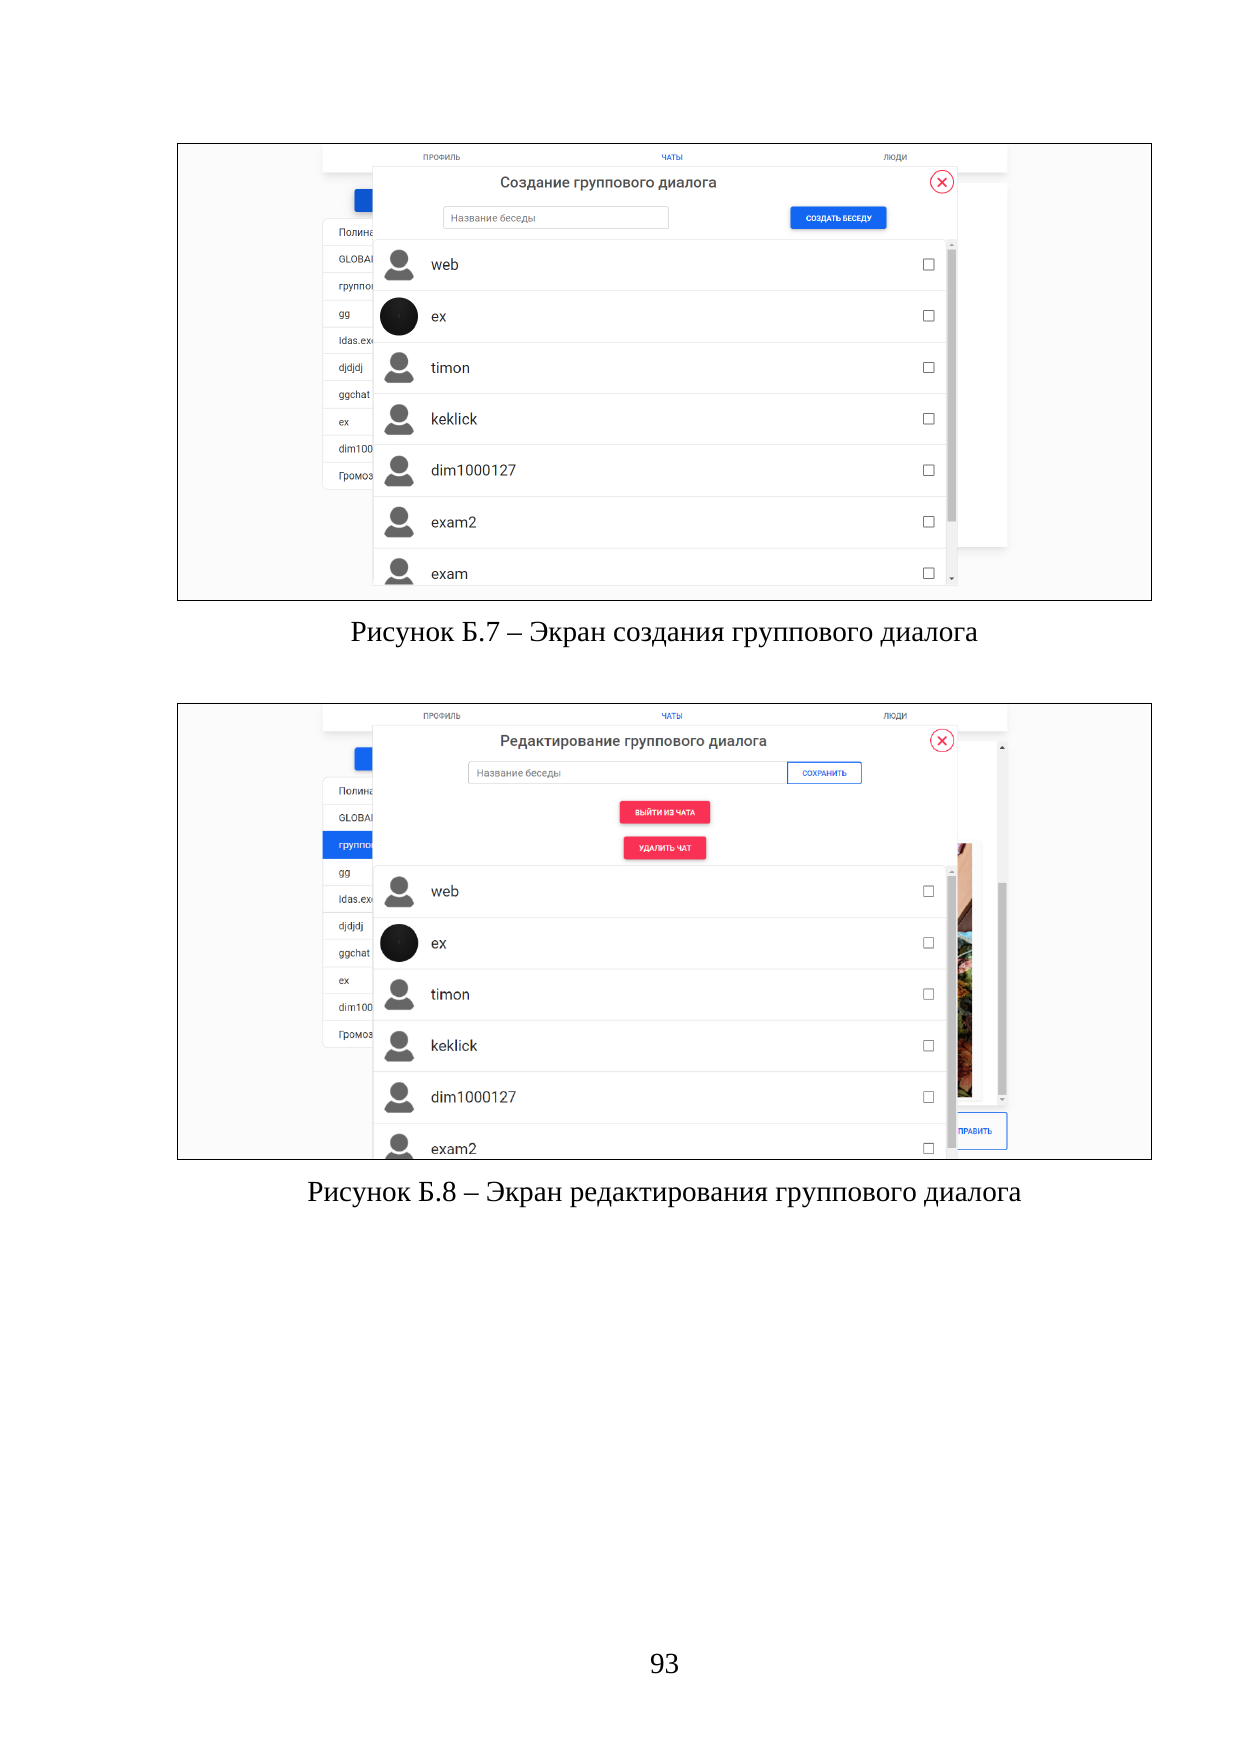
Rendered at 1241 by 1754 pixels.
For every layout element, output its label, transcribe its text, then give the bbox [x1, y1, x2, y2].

picture [178, 144, 1151, 600]
picture [178, 704, 1151, 1159]
text Рисунок Б.7 – Экран создания группового диалога [177, 614, 1152, 648]
text Рисунок Б.8 – Экран редактирования группового диалога [177, 1174, 1152, 1207]
